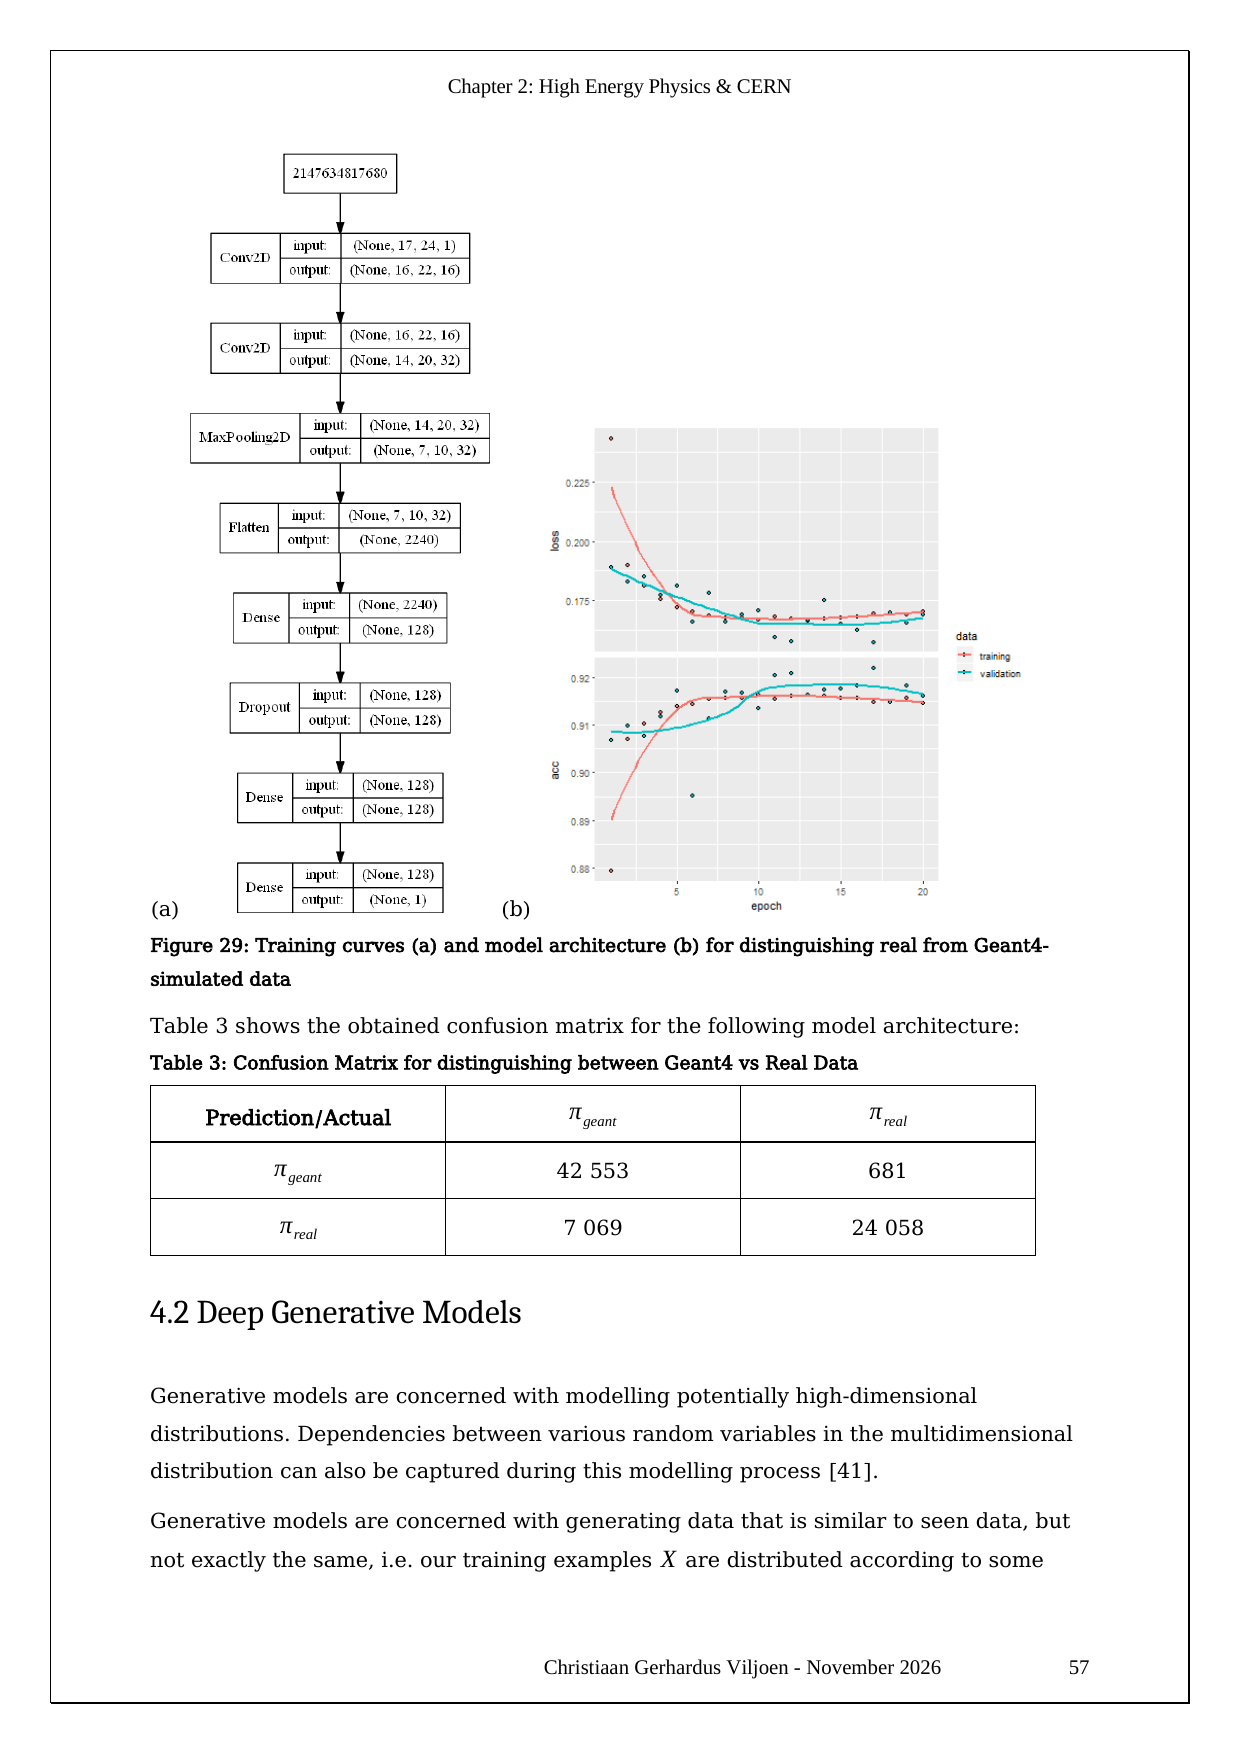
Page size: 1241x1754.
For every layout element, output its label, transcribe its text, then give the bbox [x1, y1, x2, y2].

text Generative models are concerned with modelling potentially high-dimensional distributions. Dependencies between various random variables in the multidimensional distribution can also be captured during this modelling process . [150, 1383, 1089, 1483]
text Table 3 shows the obtained confusion matrix for the following model architecture: [150, 1013, 1089, 1038]
subtitle Deep Generative Models [150, 1294, 1089, 1332]
table_header [446, 1086, 740, 1141]
table_header [741, 1086, 1035, 1141]
table_cell [151, 1199, 445, 1255]
table_cell [151, 1143, 445, 1198]
table_cell 681 [741, 1143, 1035, 1198]
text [150, 1508, 1089, 1573]
table_header Prediction/Actual [151, 1086, 445, 1141]
table_cell 24 058 [741, 1199, 1035, 1255]
table_cell 42 553 [446, 1143, 740, 1198]
picture [186, 150, 494, 917]
picture [538, 423, 1032, 917]
table_cell 7 069 [446, 1199, 740, 1255]
